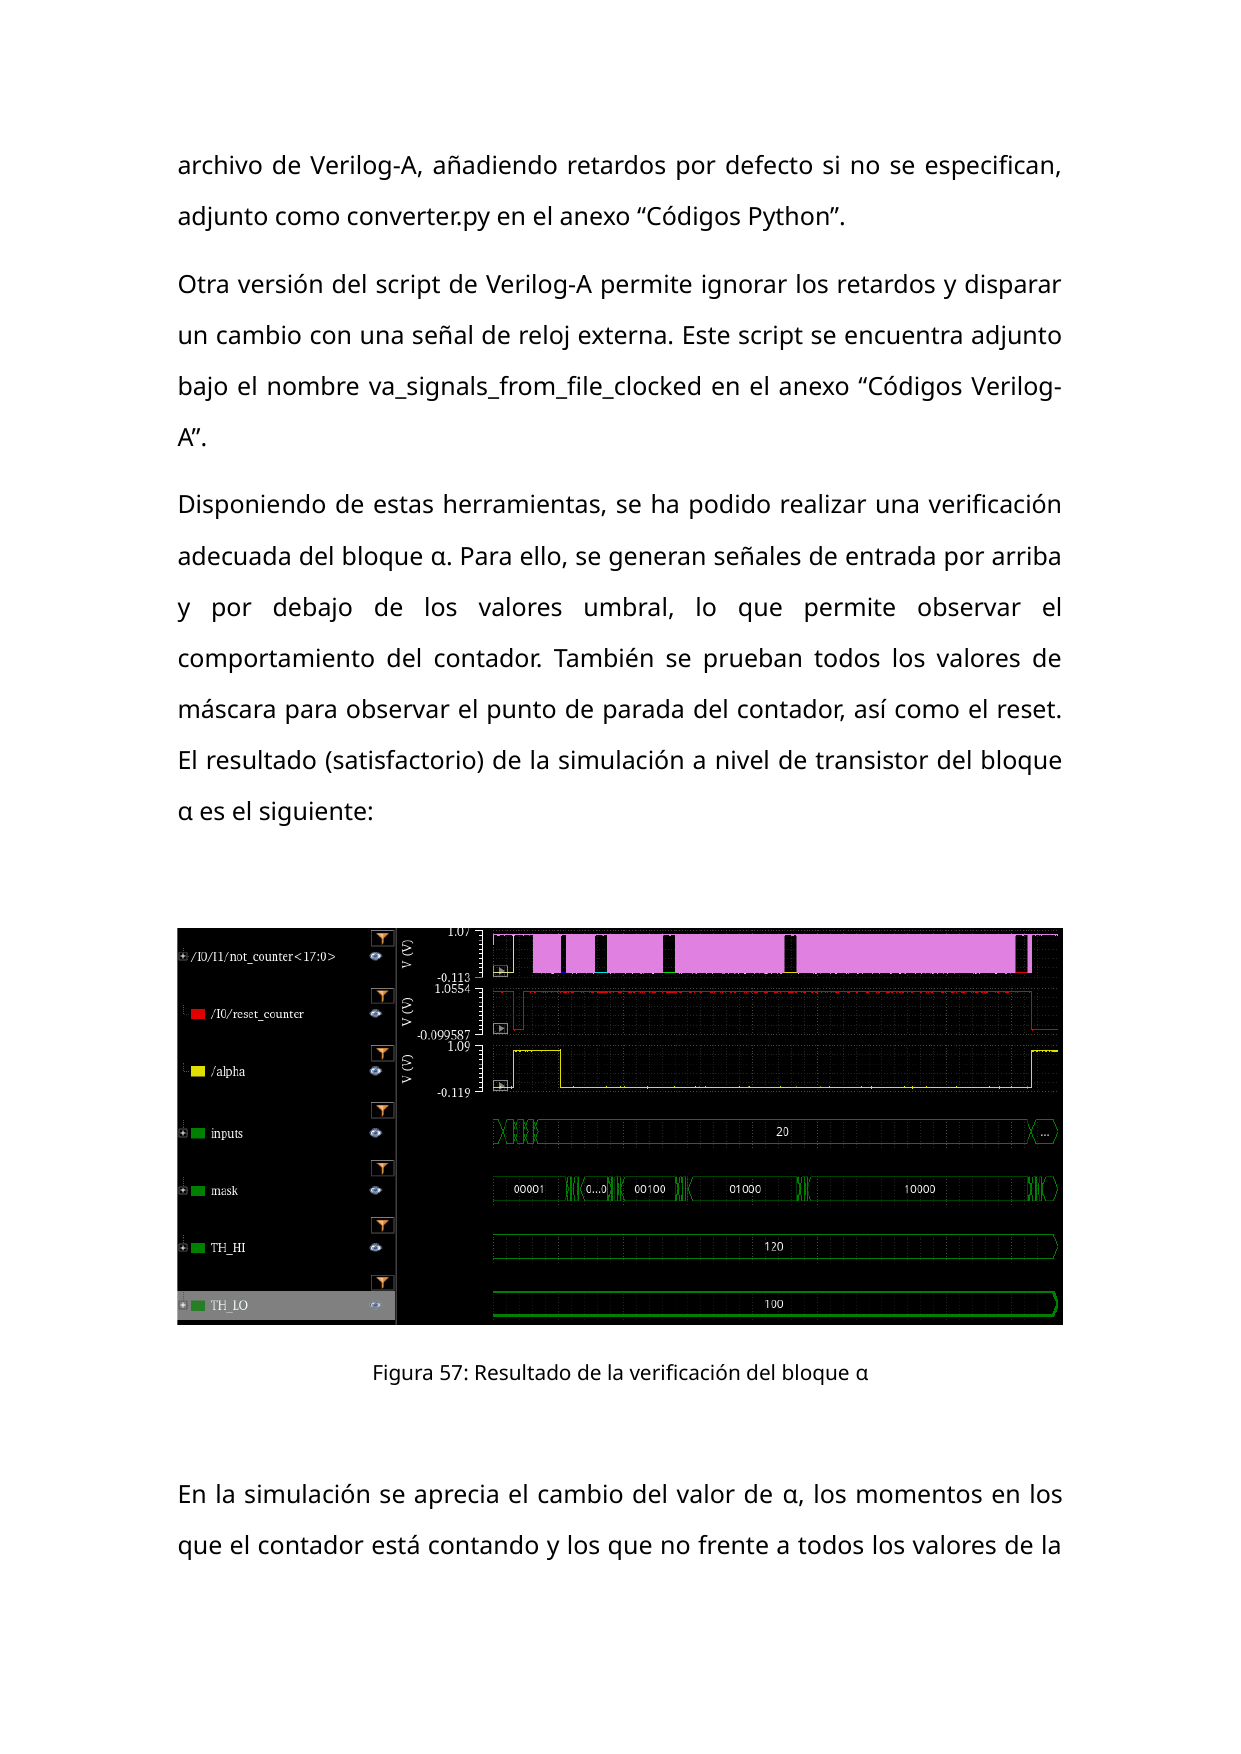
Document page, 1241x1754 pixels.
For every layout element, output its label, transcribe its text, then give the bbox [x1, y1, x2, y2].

text Figura 57: Resultado de la verificación del bloque α [177, 1358, 1063, 1387]
picture [177, 928, 1063, 1325]
text Disponiendo de estas herramientas, se ha podido realizar una verificación adecuada del bloque α. Para ello, se generan señales de entrada por arriba y por debajo de los valores umbral, lo que permite observar el comportamiento del contador. También se prueban todos los valores de máscara para observar el punto de parada del contador, así como el reset. El resultado (satisfactorio) de la simulación a nivel de transistor del bloque α es el siguiente: [177, 487, 1063, 827]
text Otra versión del script de Verilog-A permite ignorar los retardos y disparar un cambio con una señal de reloj externa. Este script se encuentra adjunto bajo el nombre va_signals_from_file_clocked en el anexo “Códigos Verilog-A”. [177, 266, 1063, 453]
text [177, 1477, 1063, 1562]
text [177, 148, 1063, 233]
